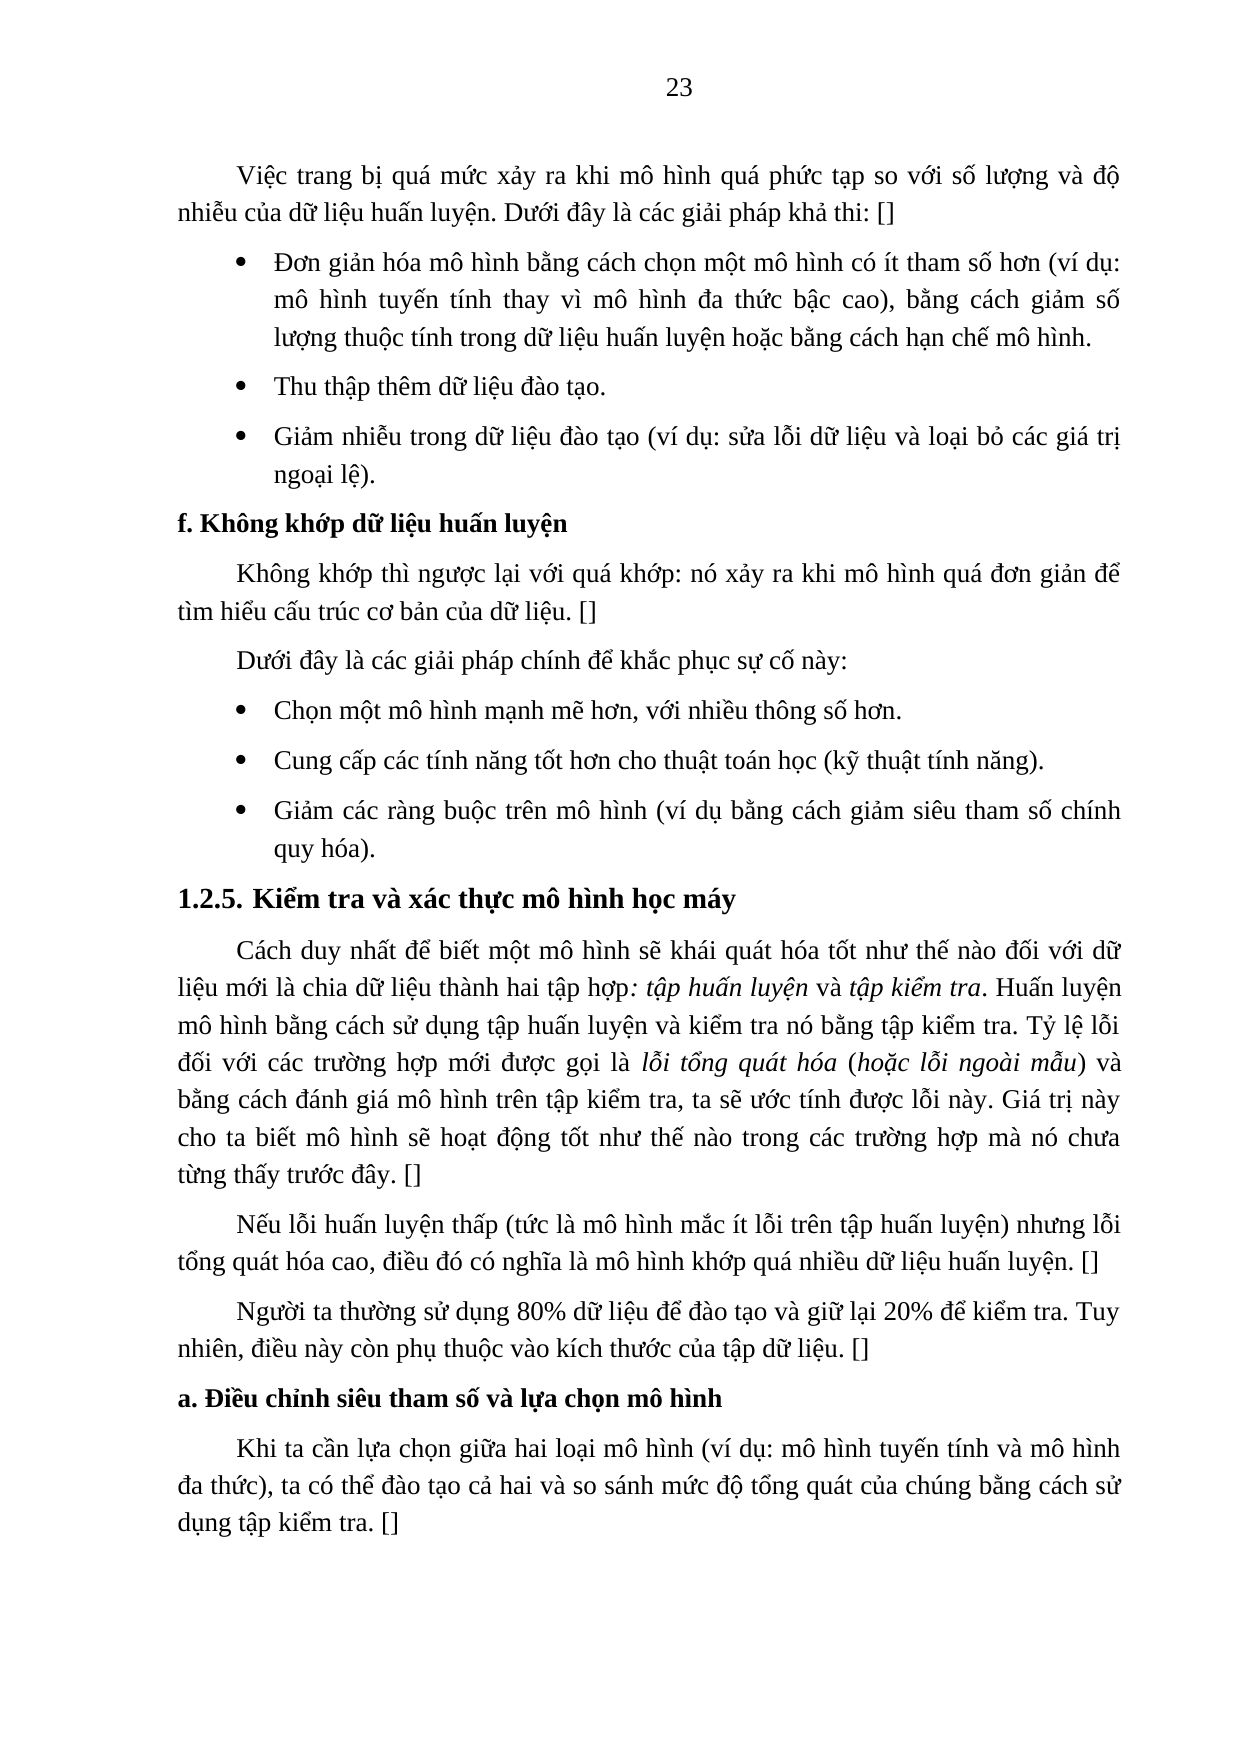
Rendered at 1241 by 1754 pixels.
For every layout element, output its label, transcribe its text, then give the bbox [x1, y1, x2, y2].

list Cung cấp các tính năng tốt hơn cho thuật toán học (kỹ thuật tính năng). [236, 744, 1122, 776]
text Dưới đây là các giải pháp chính để khắc phục sự cố này: [177, 644, 1122, 676]
text Khi ta cần lựa chọn giữa hai loại mô hình (ví dụ: mô hình tuyến tính và mô hình đa thức), ta có thể đào tạo cả hai và so sánh mức độ tổng quát của chúng bằng cách sử dụng tập kiểm tra. [] [177, 1432, 1122, 1537]
text Cách duy nhất để biết một mô hình sẽ khái quát hóa tốt như thế nào đối với dữ liệu mới là chia dữ liệu thành hai tập hợp: tập huấn luyện và tập kiểm tra. Huấn luyện mô hình bằng cách sử dụng tập huấn luyện và kiểm tra nó bằng tập kiểm tra. Tỷ lệ lỗi đối với các trường hợp mới được gọi là lỗi tổng quát hóa (hoặc lỗi ngoài mẫu) và bằng cách đánh giá mô hình trên tập kiểm tra, ta sẽ ước tính được lỗi này. Giá trị này cho ta biết mô hình sẽ hoạt động tốt như thế nào trong các trường hợp mà nó chưa từng thấy trước đây. [] [177, 934, 1122, 1189]
text Việc trang bị quá mức xảy ra khi mô hình quá phức tạp so với số lượng và độ nhiễu của dữ liệu huấn luyện. Dưới đây là các giải pháp khả thi: [] [177, 159, 1122, 227]
text Không khớp thì ngược lại với quá khớp: nó xảy ra khi mô hình quá đơn giản để tìm hiểu cấu trúc cơ bản của dữ liệu. [] [177, 557, 1122, 626]
subtitle f. Không khớp dữ liệu huấn luyện [177, 508, 1122, 539]
text Người ta thường sử dụng 80% dữ liệu để đào tạo và giữ lại 20% để kiểm tra. Tuy nhiên, điều này còn phụ thuộc vào kích thước của tập dữ liệu. [] [177, 1295, 1122, 1363]
list Thu thập thêm dữ liệu đào tạo. [236, 370, 1122, 402]
text Nếu lỗi huấn luyện thấp (tức là mô hình mắc ít lỗi trên tập huấn luyện) nhưng lỗi tổng quát hóa cao, điều đó có nghĩa là mô hình khớp quá nhiều dữ liệu huấn luyện. [] [177, 1208, 1122, 1276]
list Đơn giản hóa mô hình bằng cách chọn một mô hình có ít tham số hơn (ví dụ: mô hình tuyến tính thay vì mô hình đa thức bậc cao), bằng cách giảm số lượng thuộc tính trong dữ liệu huấn luyện hoặc bằng cách hạn chế mô hình. [236, 246, 1122, 352]
list Giảm các ràng buộc trên mô hình (ví dụ bằng cách giảm siêu tham số chính quy hóa). [236, 794, 1122, 863]
list Chọn một mô hình mạnh mẽ hơn, với nhiều thông số hơn. [236, 694, 1122, 726]
subtitle a. Điều chỉnh siêu tham số và lựa chọn mô hình [177, 1382, 1122, 1413]
list Giảm nhiễu trong dữ liệu đào tạo (ví dụ: sửa lỗi dữ liệu và loại bỏ các giá trị ngoại lệ). [236, 420, 1122, 489]
subtitle Kiểm tra và xác thực mô hình học máy [177, 881, 1122, 915]
